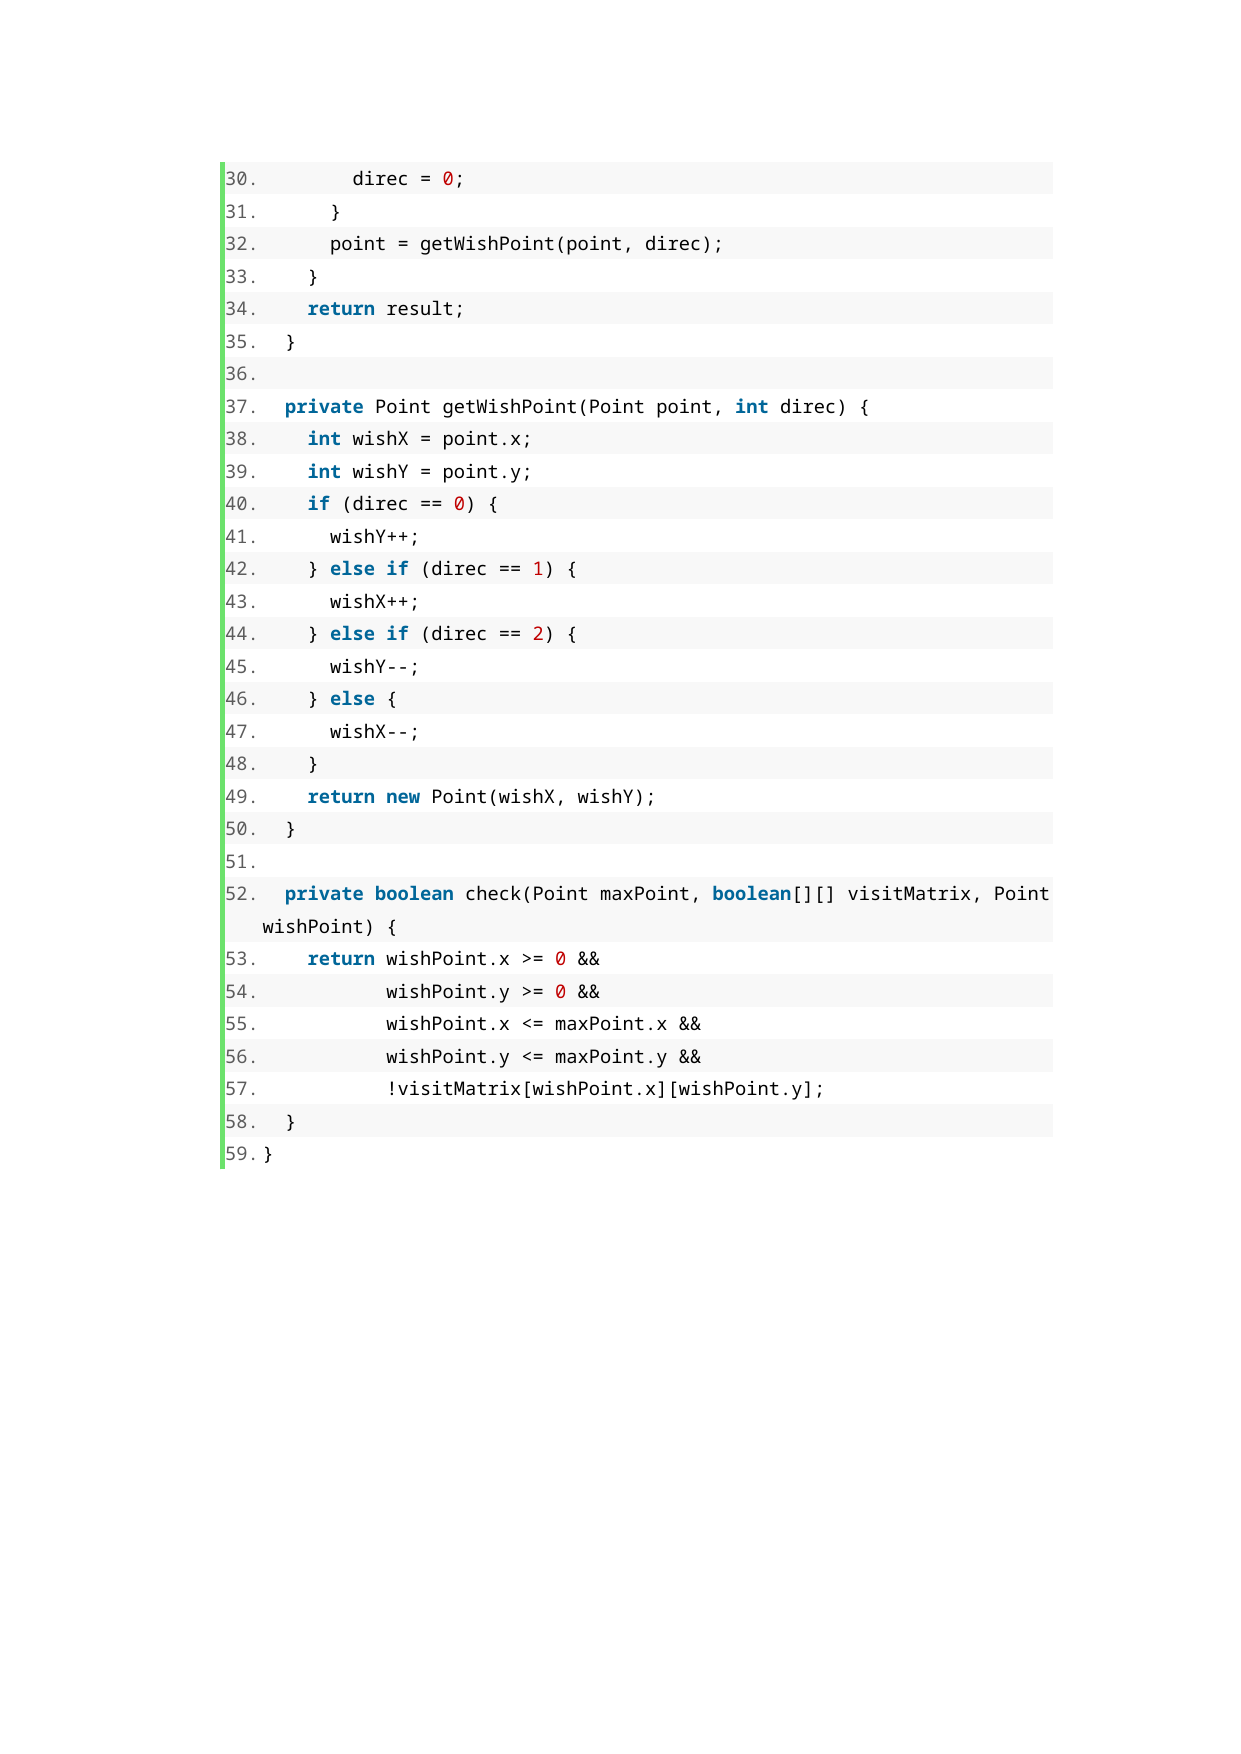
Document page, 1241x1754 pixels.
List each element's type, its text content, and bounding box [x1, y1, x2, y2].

list } [225, 324, 1053, 357]
list wishPoint.y <= maxPoint.y && [225, 1039, 1053, 1072]
list int wishY = point.y; [225, 454, 1053, 487]
list return wishPoint.x >= 0 && [225, 942, 1053, 974]
list } [225, 1104, 1053, 1137]
list wishY--; [225, 649, 1053, 682]
list wishPoint.y >= 0 && [225, 974, 1053, 1007]
list } [225, 1137, 1053, 1169]
list } else if (direc == 1) { [225, 552, 1053, 584]
list !visitMatrix[wishPoint.x][wishPoint.y]; [225, 1072, 1053, 1104]
list if (direc == 0) { [225, 487, 1053, 519]
list private Point getWishPoint(Point point, int direc) { [225, 389, 1053, 422]
list } [225, 194, 1053, 227]
list wishPoint.x <= maxPoint.x && [225, 1007, 1053, 1039]
list } [225, 259, 1053, 292]
list wishY++; [225, 519, 1053, 552]
list private boolean check(Point maxPoint, boolean[][] visitMatrix, Point wishPoint) { [225, 877, 1053, 942]
list } [225, 747, 1053, 779]
list return new Point(wishX, wishY); [225, 779, 1053, 812]
list return result; [225, 292, 1053, 324]
list point = getWishPoint(point, direc); [225, 227, 1053, 259]
list wishX--; [225, 714, 1053, 747]
list direc = 0; [225, 162, 1053, 194]
list wishX++; [225, 584, 1053, 617]
list } [225, 812, 1053, 844]
list } else if (direc == 2) { [225, 617, 1053, 649]
list int wishX = point.x; [225, 422, 1053, 454]
list } else { [225, 682, 1053, 714]
